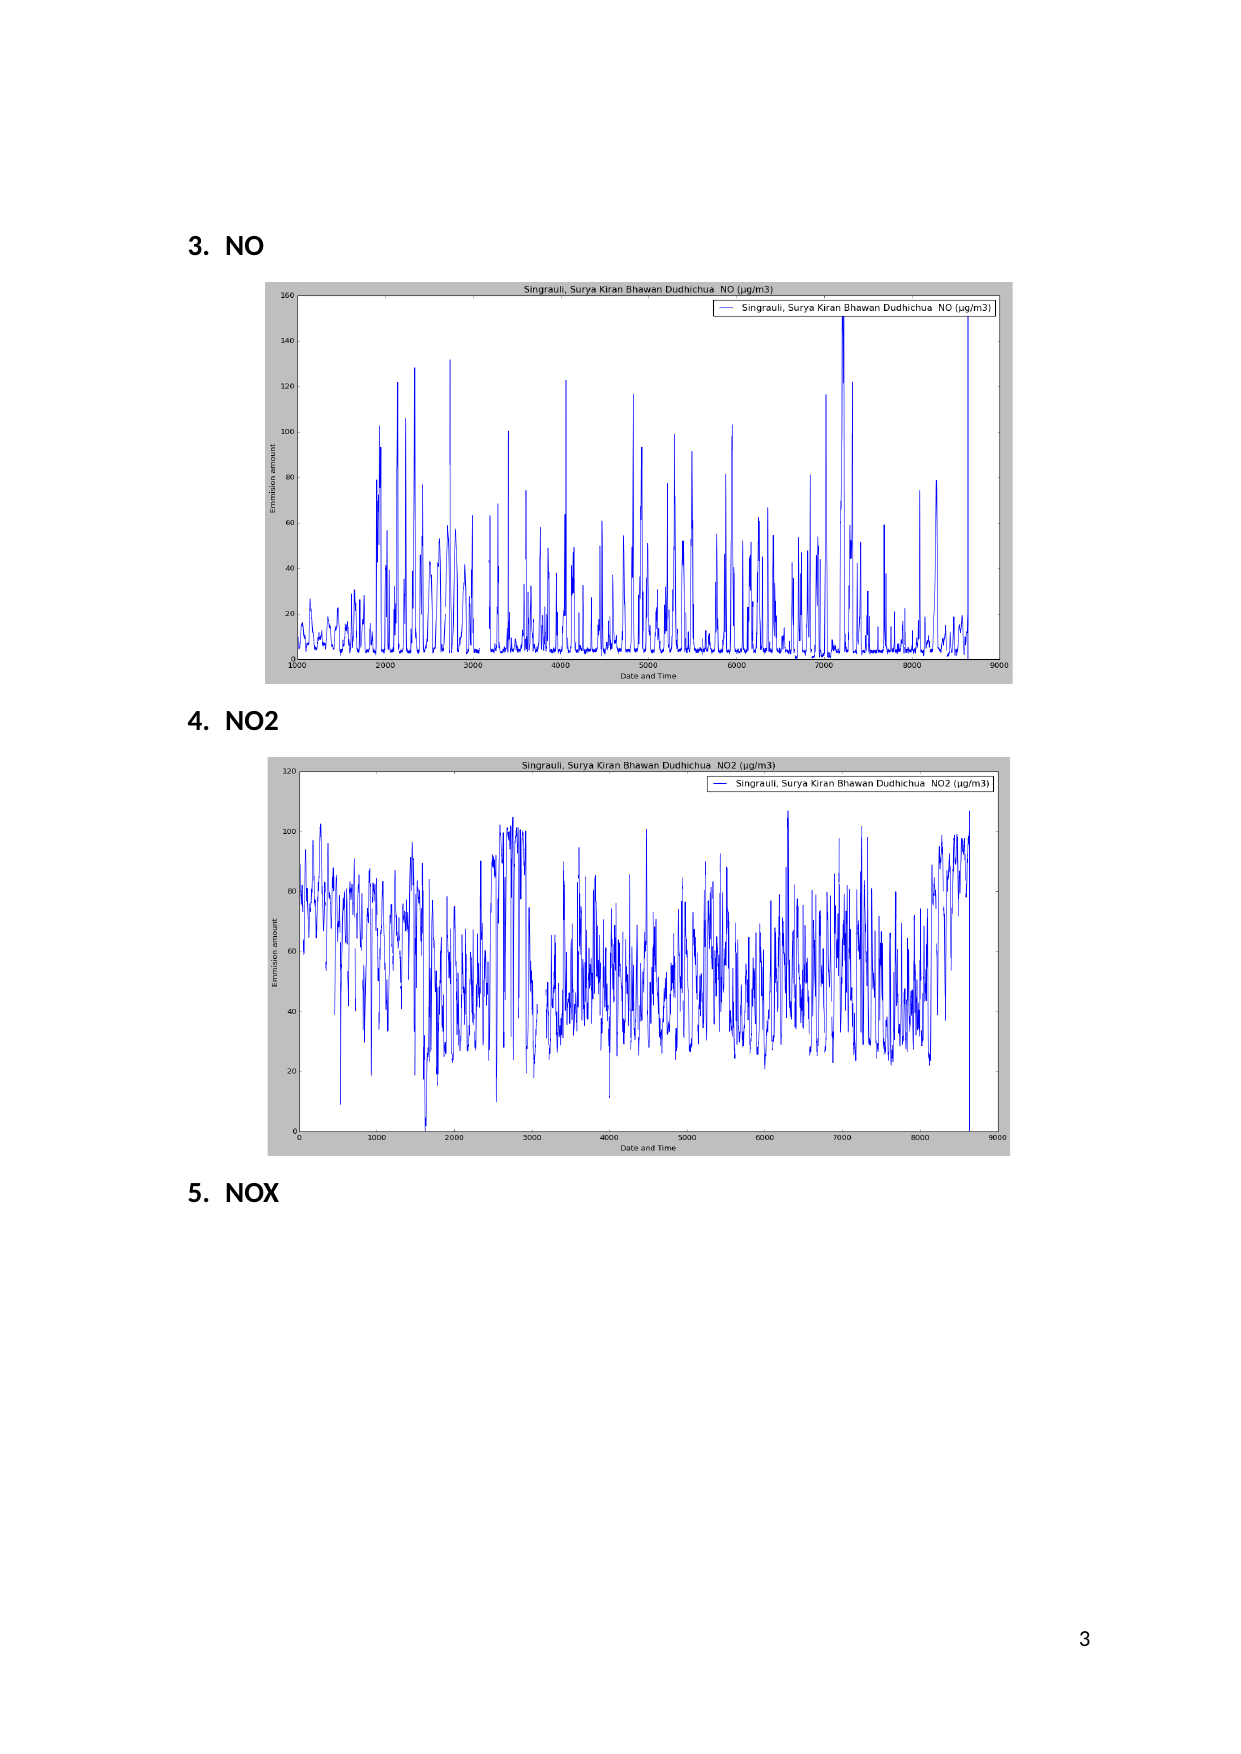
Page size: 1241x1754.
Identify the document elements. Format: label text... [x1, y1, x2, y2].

list NO2 [187, 702, 1090, 738]
picture [267, 757, 1011, 1156]
picture [265, 282, 1013, 684]
list NO [187, 227, 1090, 262]
list NOX [187, 1174, 1090, 1210]
